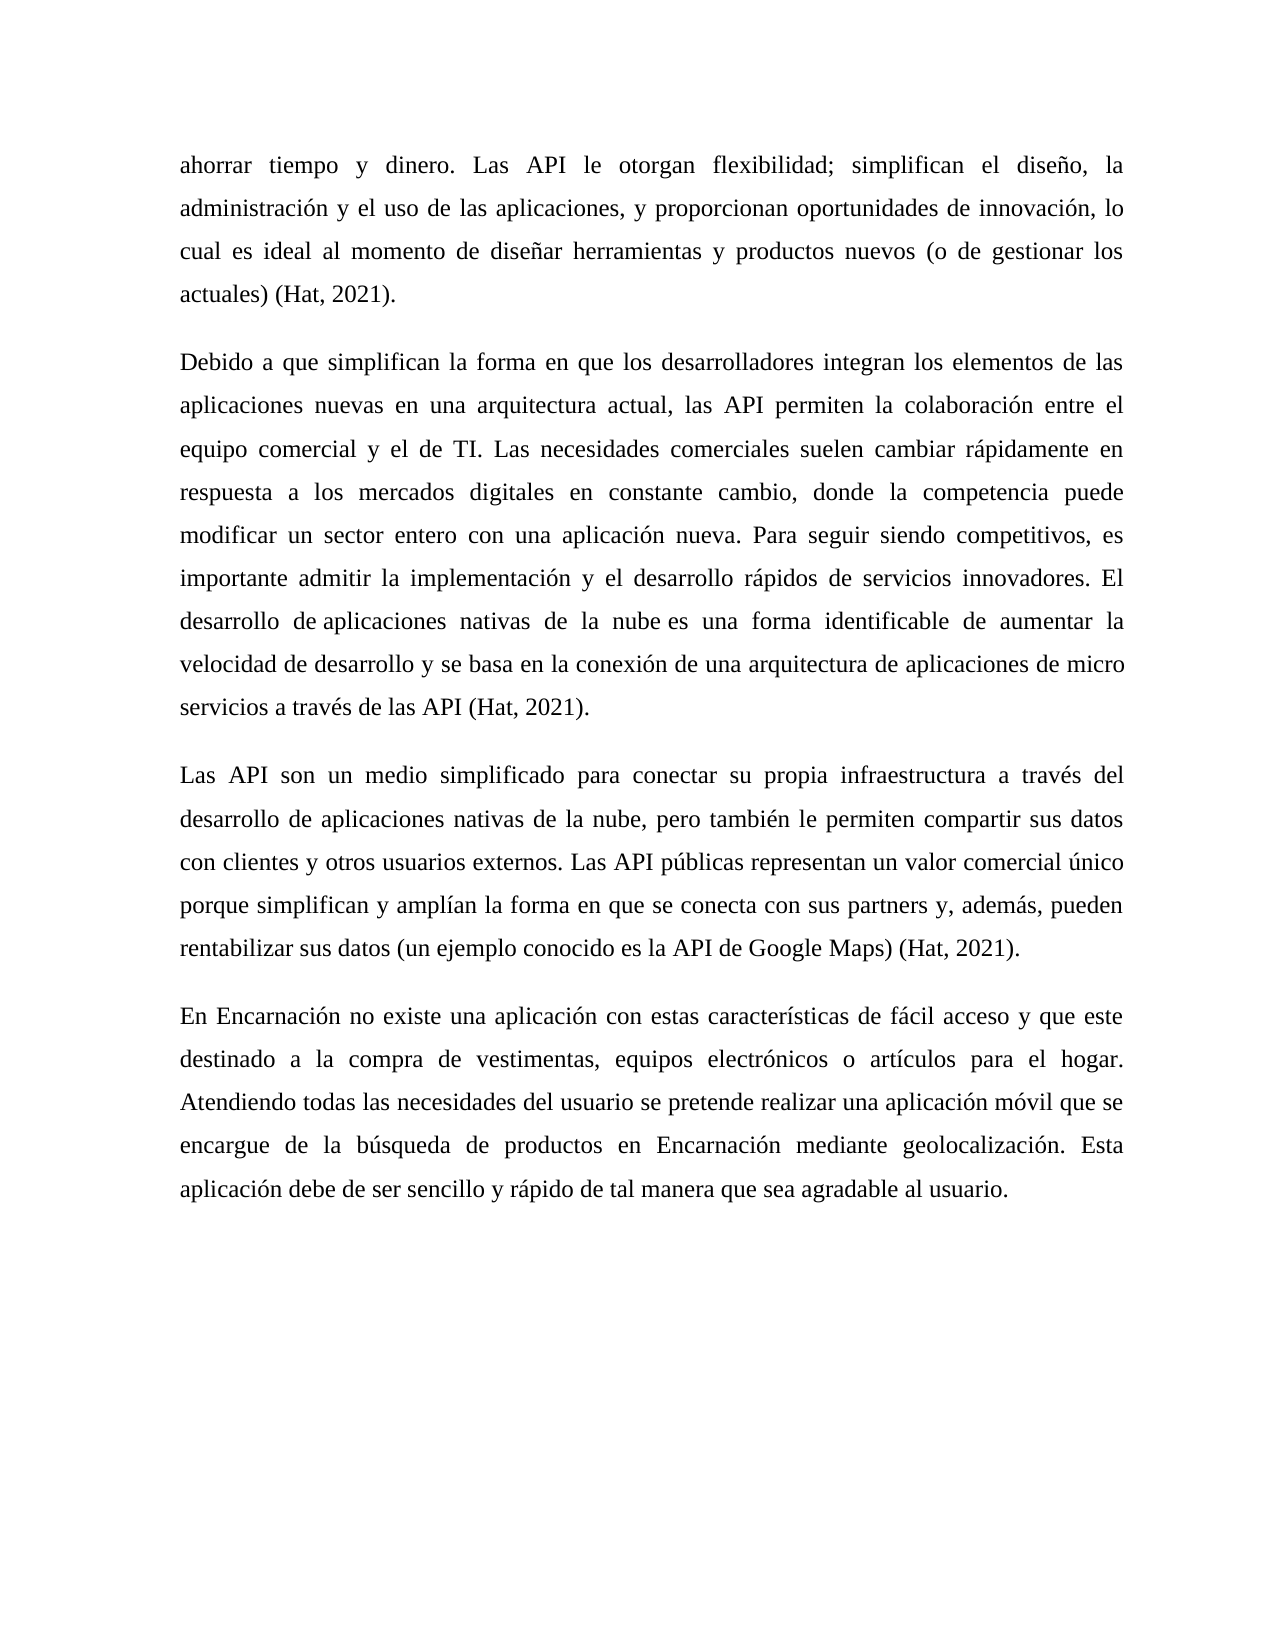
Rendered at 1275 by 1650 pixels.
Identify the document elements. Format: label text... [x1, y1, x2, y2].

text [179, 150, 1125, 308]
text Las API son un medio simplificado para conectar su propia infraestructura a través del desarrollo de aplicaciones nativas de la nube, pero también le permiten compartir sus datos con clientes y otros usuarios externos. Las API públicas representan un valor comercial único porque simplifican y amplían la forma en que se conecta con sus partners y, además, pueden rentabilizar sus datos (un ejemplo conocido es la API de Google Maps) . [179, 761, 1125, 962]
text Debido a que simplifican la forma en que los desarrolladores integran los elementos de las aplicaciones nuevas en una arquitectura actual, las API permiten la colaboración entre el equipo comercial y el de TI. Las necesidades comerciales suelen cambiar rápidamente en respuesta a los mercados digitales en constante cambio, donde la competencia puede modificar un sector entero con una aplicación nueva. Para seguir siendo competitivos, es importante admitir la implementación y el desarrollo rápidos de servicios innovadores. El desarrollo de aplicaciones nativas de la nube es una forma identificable de aumentar la velocidad de desarrollo y se basa en la conexión de una arquitectura de aplicaciones de micro servicios a través de las API . [179, 347, 1125, 721]
text En Encarnación no existe una aplicación con estas características de fácil acceso y que este destinado a la compra de vestimentas, equipos electrónicos o artículos para el hogar. Atendiendo todas las necesidades del usuario se pretende realizar una aplicación móvil que se encargue de la búsqueda de productos en Encarnación mediante geolocalización. Esta aplicación debe de ser sencillo y rápido de tal manera que sea agradable al usuario. [179, 1001, 1125, 1202]
